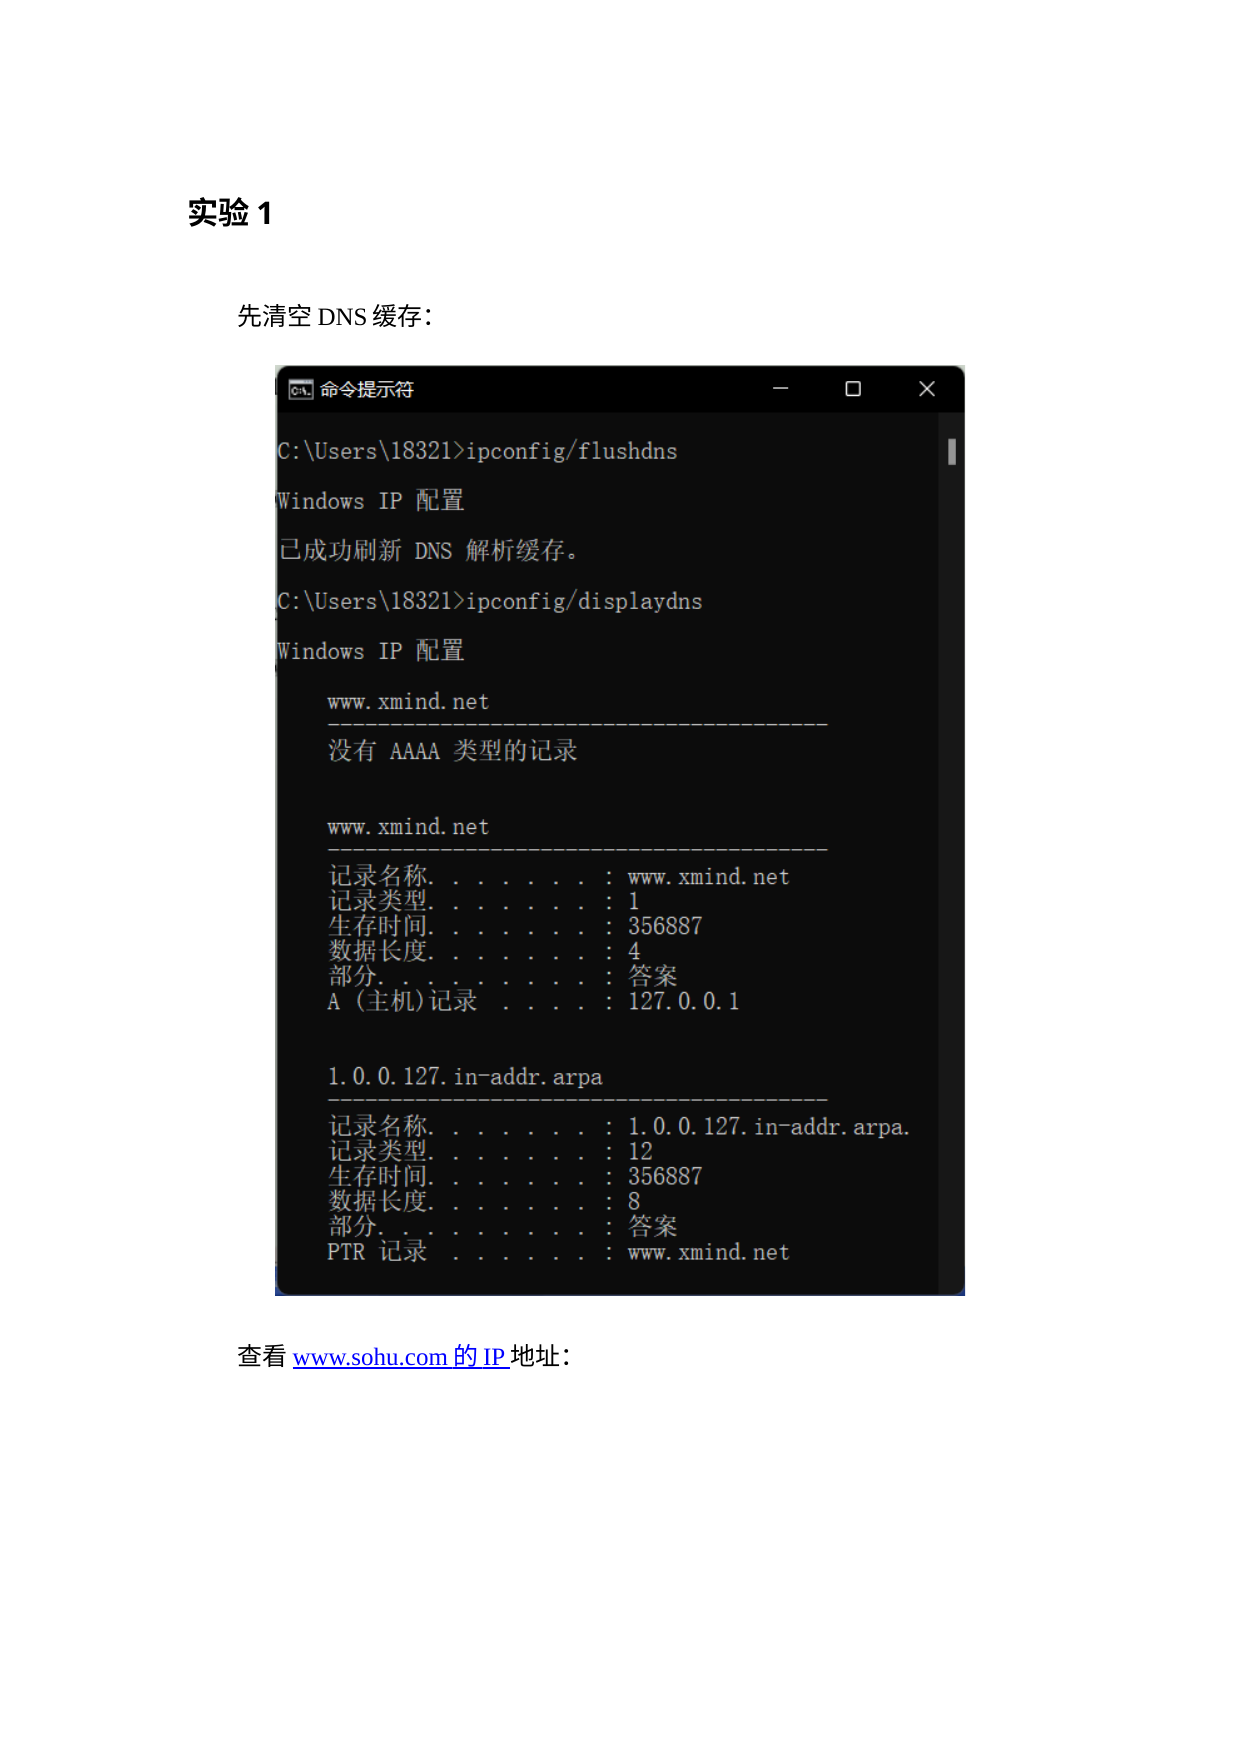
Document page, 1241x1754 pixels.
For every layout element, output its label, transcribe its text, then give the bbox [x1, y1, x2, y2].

text 先清空DNS缓存： [187, 282, 1053, 347]
text 查看www.sohu.com的IP地址： [187, 1322, 1053, 1387]
subtitle 实验1 [187, 178, 1053, 243]
picture [275, 365, 966, 1296]
